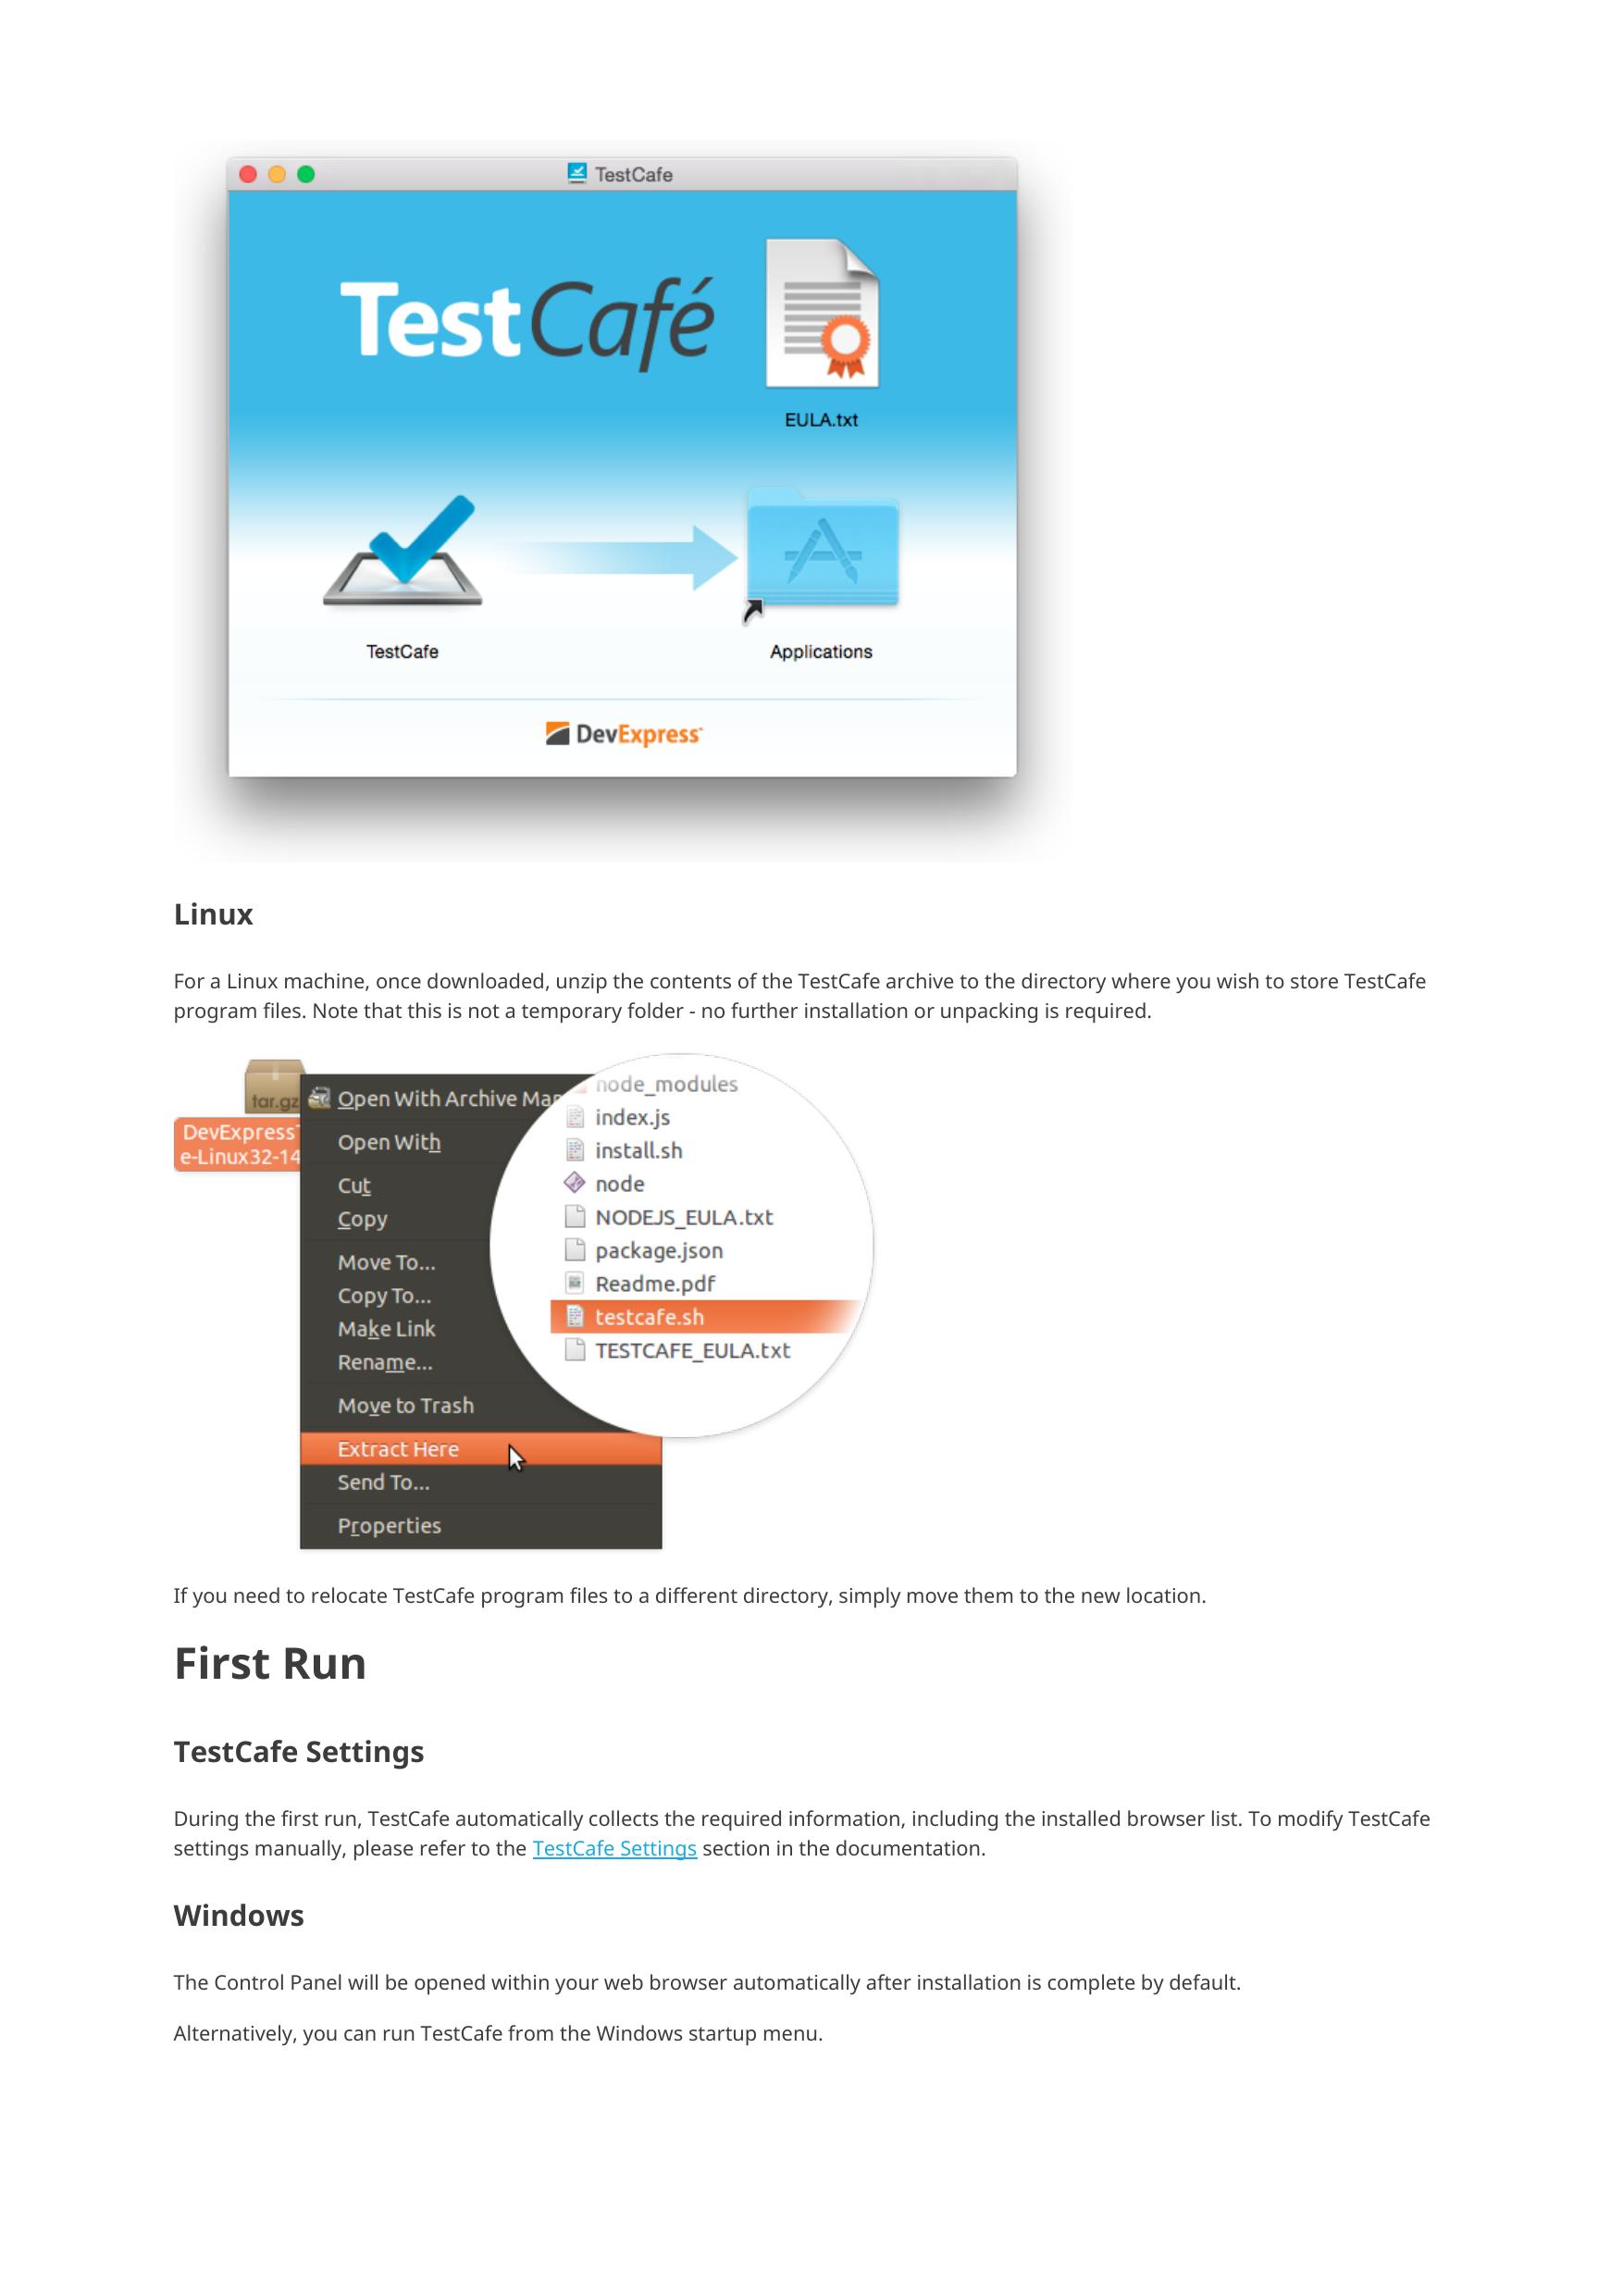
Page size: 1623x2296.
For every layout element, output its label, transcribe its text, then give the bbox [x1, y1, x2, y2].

picture [173, 140, 1073, 863]
picture [173, 1049, 878, 1557]
text Windows [173, 1885, 1449, 1945]
text For a Linux machine, once downloaded, unzip the contents of the TestCafe archive to the directory where you wish to store TestCafe program files. Note that this is not a temporary folder - no further installation or unpacking is required. [173, 965, 1449, 1025]
text During the first run, TestCafe automatically collects the required information, including the installed browser list. To modify TestCafe settings manually, please refer to the TestCafe Settings section in the documentation. [173, 1803, 1449, 1863]
text If you need to relocate TestCafe program files to a different directory, simply move them to the new location. [173, 1581, 1449, 1610]
text The Control Panel will be opened within your web browser automatically after installation is complete by default. [173, 1967, 1449, 1997]
text TestCafe Settings [173, 1721, 1449, 1781]
text Alternatively, you can run TestCafe from the Windows startup menu. [173, 2018, 1449, 2048]
text Linux [173, 884, 1449, 944]
text First Run [173, 1632, 1449, 1692]
